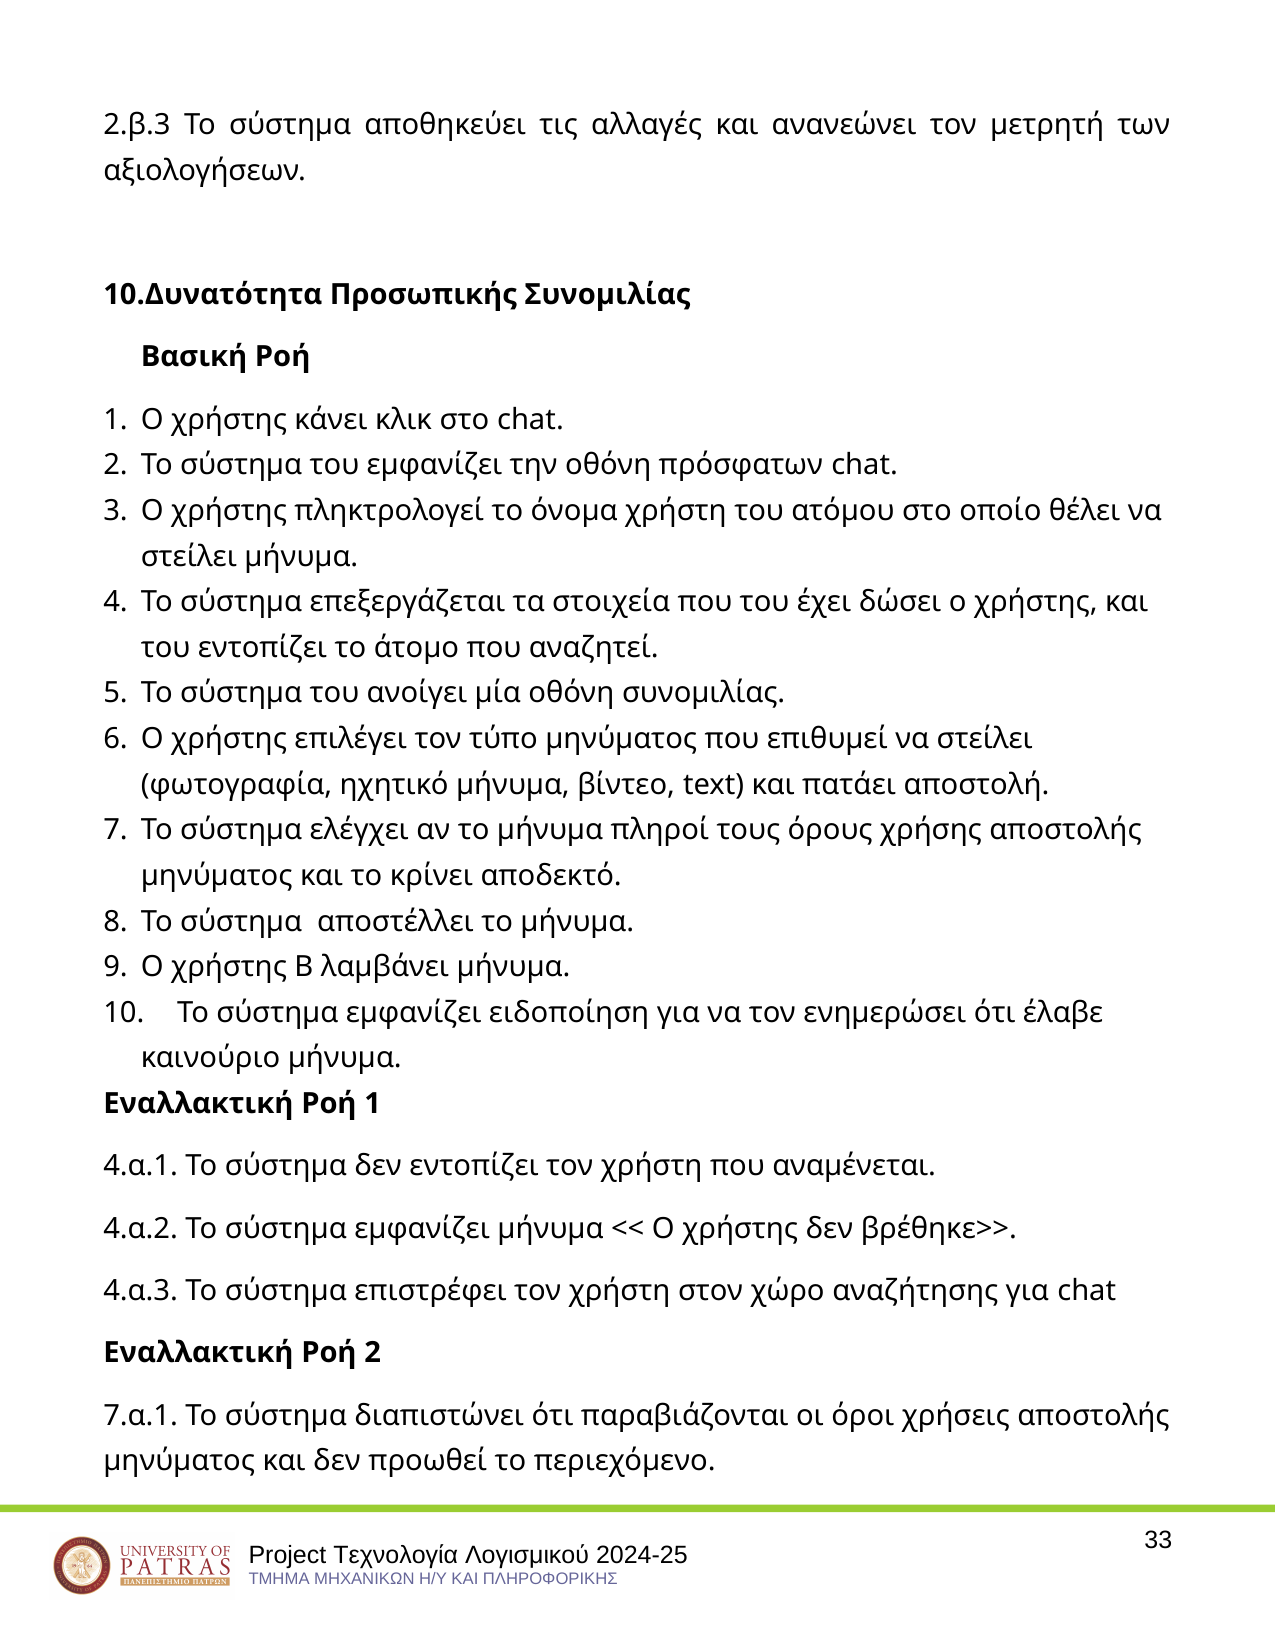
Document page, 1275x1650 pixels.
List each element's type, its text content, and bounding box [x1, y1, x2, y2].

text Εναλλακτική Ροή 1 [103, 1082, 1172, 1122]
list Ο χρήστης κάνει κλικ στο chat. [103, 398, 1172, 438]
picture [48, 1532, 235, 1600]
list Ο χρήστης Β λαμβάνει μήνυμα. [103, 945, 1172, 985]
text Βασική Ροή [141, 336, 1172, 375]
text 10.Δυνατότητα Προσωπικής Συνομιλίας [103, 273, 1172, 313]
text 2.β.3 Το σύστημα αποθηκεύει τις αλλαγές και ανανεώνει τον μετρητή των αξιολογήσεων. [103, 103, 1172, 188]
list Το σύστημα ελέγχει αν το μήνυμα πληροί τους όρους χρήσης αποστολής μηνύματος και το κρίνει αποδεκτό. [103, 808, 1172, 894]
text 7.α.1. Το σύστημα διαπιστώνει ότι παραβιάζονται οι όροι χρήσεις αποστολής μηνύματος και δεν προωθεί το περιεχόμενο. [103, 1394, 1172, 1479]
text Εναλλακτική Ροή 2 [103, 1331, 1172, 1371]
list Ο χρήστης επιλέγει τον τύπο μηνύματος που επιθυμεί να στείλει (φωτογραφία, ηχητικό μήνυμα, βίντεο, text) και πατάει αποστολή. [103, 717, 1172, 803]
text 4.α.1. Το σύστημα δεν εντοπίζει τον χρήστη που αναμένεται. [103, 1144, 1172, 1184]
text 4.α.3. Το σύστημα επιστρέφει τον χρήστη στον χώρο αναζήτησης για chat [103, 1269, 1172, 1309]
list Το σύστημα εμφανίζει ειδοποίηση για να τον ενημερώσει ότι έλαβε καινούριο μήνυμα. [103, 991, 1172, 1076]
list Το σύστημα αποστέλλει το μήνυμα. [103, 900, 1172, 939]
text 4.α.2. Το σύστημα εμφανίζει μήνυμα << Ο χρήστης δεν βρέθηκε>>. [103, 1207, 1172, 1247]
list Το σύστημα του εμφανίζει την οθόνη πρόσφατων chat. [103, 443, 1172, 483]
list Το σύστημα του ανοίγει μία οθόνη συνομιλίας. [103, 672, 1172, 711]
list Το σύστημα επεξεργάζεται τα στοιχεία που του έχει δώσει ο χρήστης, και του εντοπίζει το άτομο που αναζητεί. [103, 580, 1172, 666]
list Ο χρήστης πληκτρολογεί το όνομα χρήστη του ατόμου στο οποίο θέλει να στείλει μήνυμα. [103, 489, 1172, 574]
